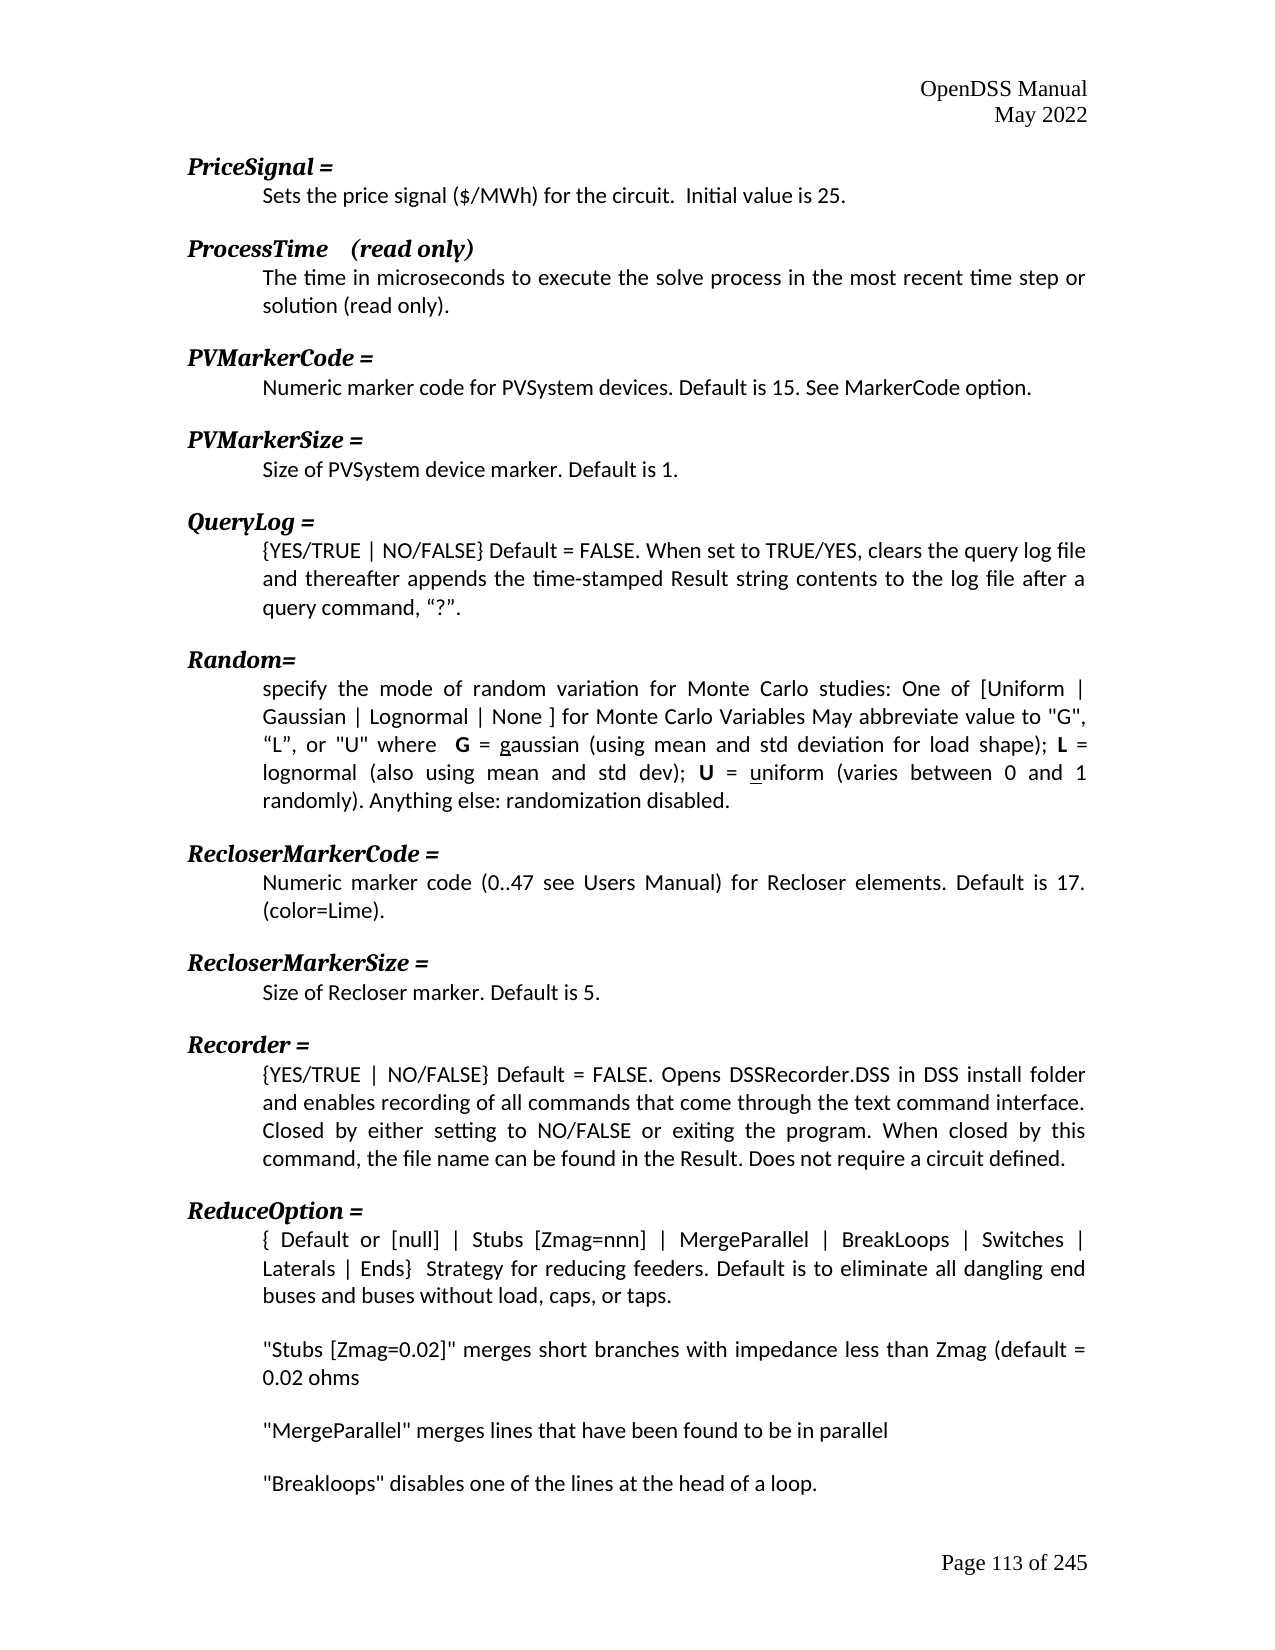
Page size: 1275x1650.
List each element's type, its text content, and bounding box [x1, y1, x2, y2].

text {YES/TRUE | NO/FALSE} Default = FALSE. When set to TRUE/YES, clears the query log file and thereafter appends the time-stamped Result string contents to the log file after a query command, “?”. [262, 537, 1087, 621]
subtitle PVMarkerSize = [187, 426, 1087, 455]
text {YES/TRUE | NO/FALSE} Default = FALSE. Opens DSSRecorder.DSS in DSS install folder and enables recording of all commands that come through the text command interface. Closed by either setting to NO/FALSE or exiting the program. When closed by this command, the file name can be found in the Result. Does not require a circuit defined. [262, 1060, 1087, 1172]
text "Breakloops" disables one of the lines at the head of a loop. [262, 1469, 1087, 1497]
text Numeric marker code (0..47 see Users Manual) for Recloser elements. Default is 17. (color=Lime). [262, 868, 1087, 924]
subtitle ProcessTime (read only) [187, 234, 1087, 263]
subtitle Recorder = [187, 1031, 1087, 1060]
text Size of Recloser marker. Default is 5. [262, 978, 1087, 1006]
subtitle PriceSignal = [187, 153, 1087, 181]
subtitle RecloserMarkerCode = [187, 839, 1087, 868]
text The time in microseconds to execute the solve process in the most recent time step or solution (read only). [262, 263, 1087, 319]
text "Stubs [Zmag=0.02]" merges short branches with impedance less than Zmag (default = 0.02 ohms [262, 1335, 1087, 1391]
text specify the mode of random variation for studies: One of [Uniform | Gaussian | Lognormal | None ] for Monte Carlo Variables May abbreviate value to "G", “L”, or "U" where G = gaussian (using mean and std deviation for load shape); L = lognormal (also using mean and std dev); U = uniform (varies between 0 and 1 randomly). Anything else: randomization disabled. [262, 674, 1087, 814]
subtitle PVMarkerCode = [187, 344, 1087, 373]
subtitle RecloserMarkerSize = [187, 949, 1087, 978]
subtitle Random= [187, 646, 1087, 674]
subtitle ReduceOption = [187, 1197, 1087, 1226]
text { Default or [null] | Stubs [Zmag=nnn] | MergeParallel | BreakLoops | Switches | Laterals | Ends} Strategy for reducing feeders. Default is to eliminate all dangling end buses and buses without load, caps, or taps. [262, 1226, 1087, 1310]
text Numeric marker code for PVSystem devices. Default is 15. See MarkerCode option. [262, 373, 1087, 401]
text Size of PVSystem device marker. Default is 1. [262, 455, 1087, 483]
text Sets the price signal ($/MWh) for the circuit. Initial value is 25. [262, 181, 1087, 209]
text "MergeParallel" merges lines that have been found to be in parallel [262, 1416, 1087, 1444]
subtitle QueryLog = [187, 508, 1087, 537]
